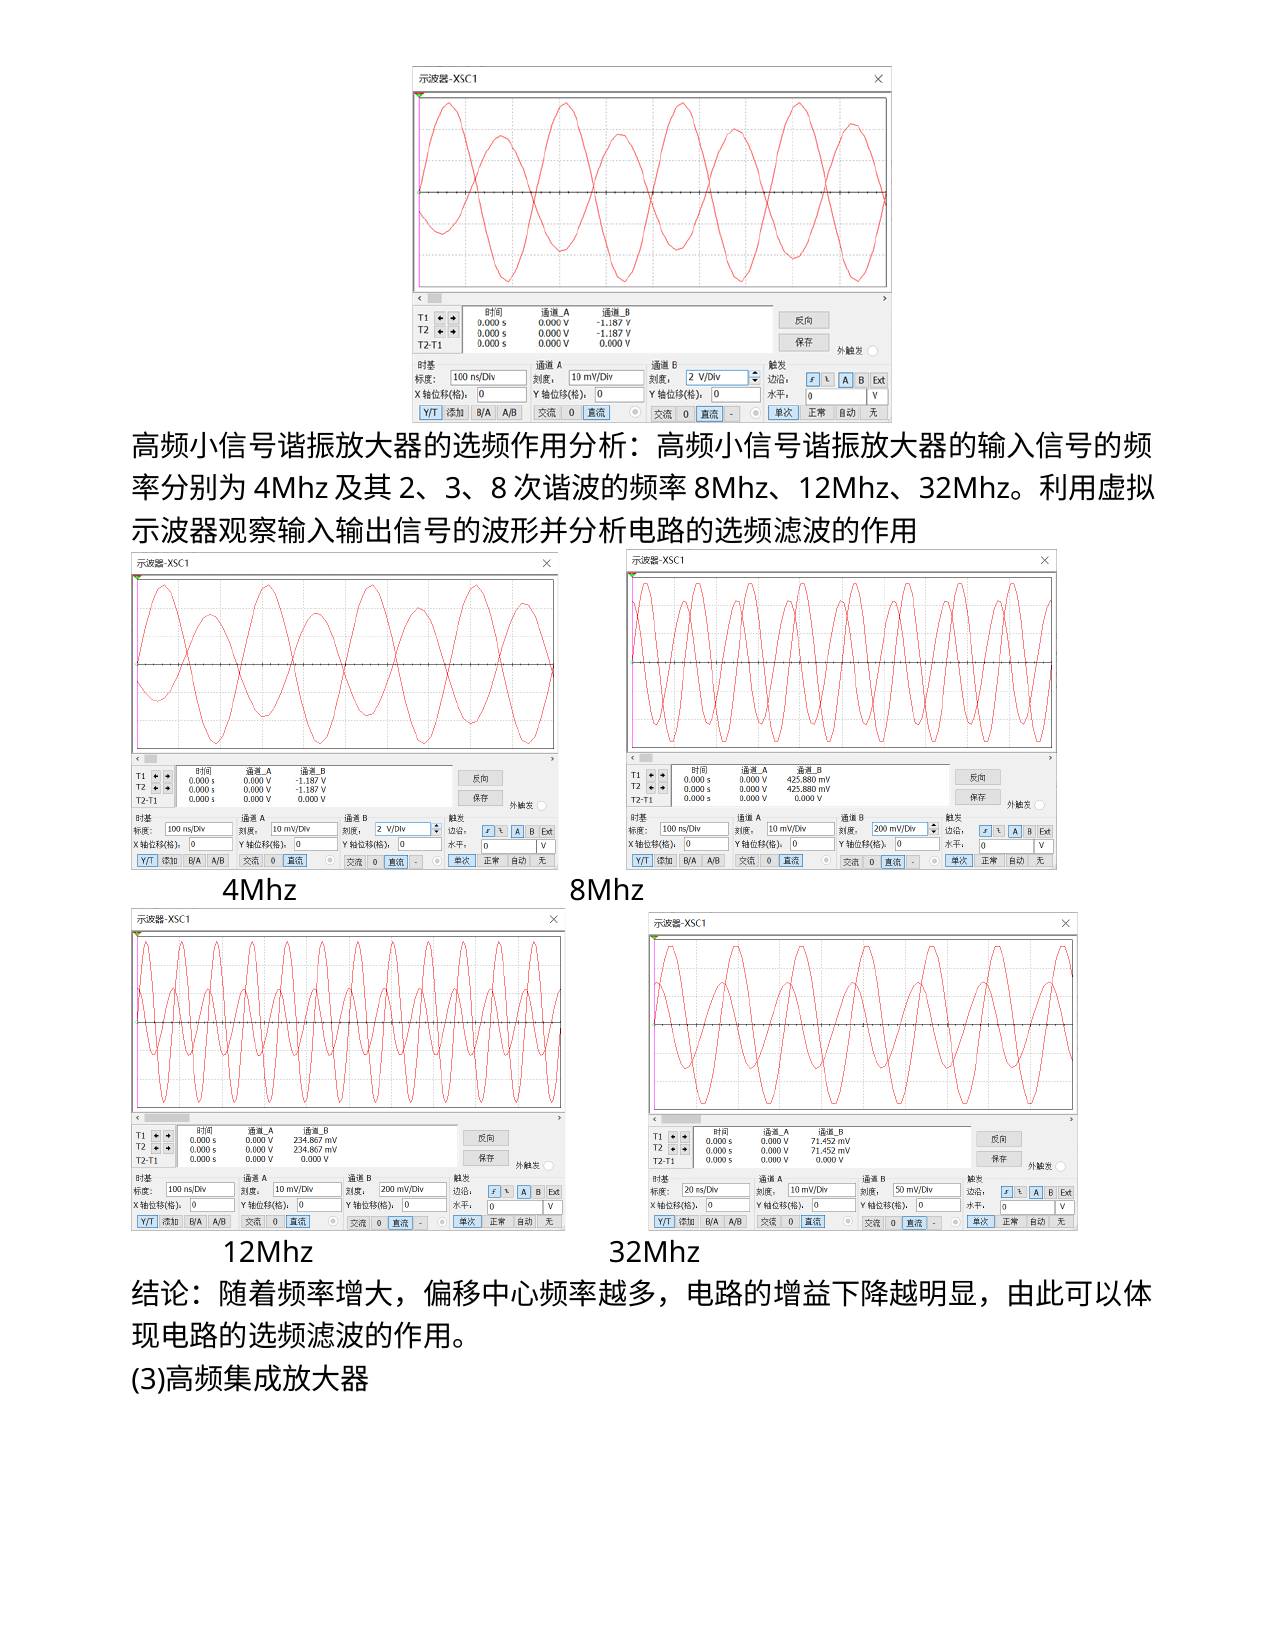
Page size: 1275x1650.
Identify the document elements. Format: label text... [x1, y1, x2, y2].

picture [412, 66, 892, 423]
picture [626, 549, 1057, 870]
picture [648, 912, 1078, 1231]
text 结论：随着频率增大，偏移中心频率越多，电路的增益下降越明显，由此可以体现电路的选频滤波的作用。 [131, 1271, 1173, 1355]
text 高频小信号谐振放大器的选频作用分析：高频小信号谐振放大器的输入信号的频率分别为4Mhz及其2、3、8次谐波的频率8Mhz、12Mhz、32Mhz。利用虚拟示波器观察输入输出信号的波形并分析电路的选频滤波的作用 [131, 423, 1173, 549]
text 12Mhz 32Mhz [131, 1231, 1173, 1271]
picture [131, 552, 559, 870]
picture [131, 908, 566, 1231]
text 4Mhz 8Mhz [131, 869, 1173, 909]
text (3)高频集成放大器 [131, 1355, 1173, 1398]
